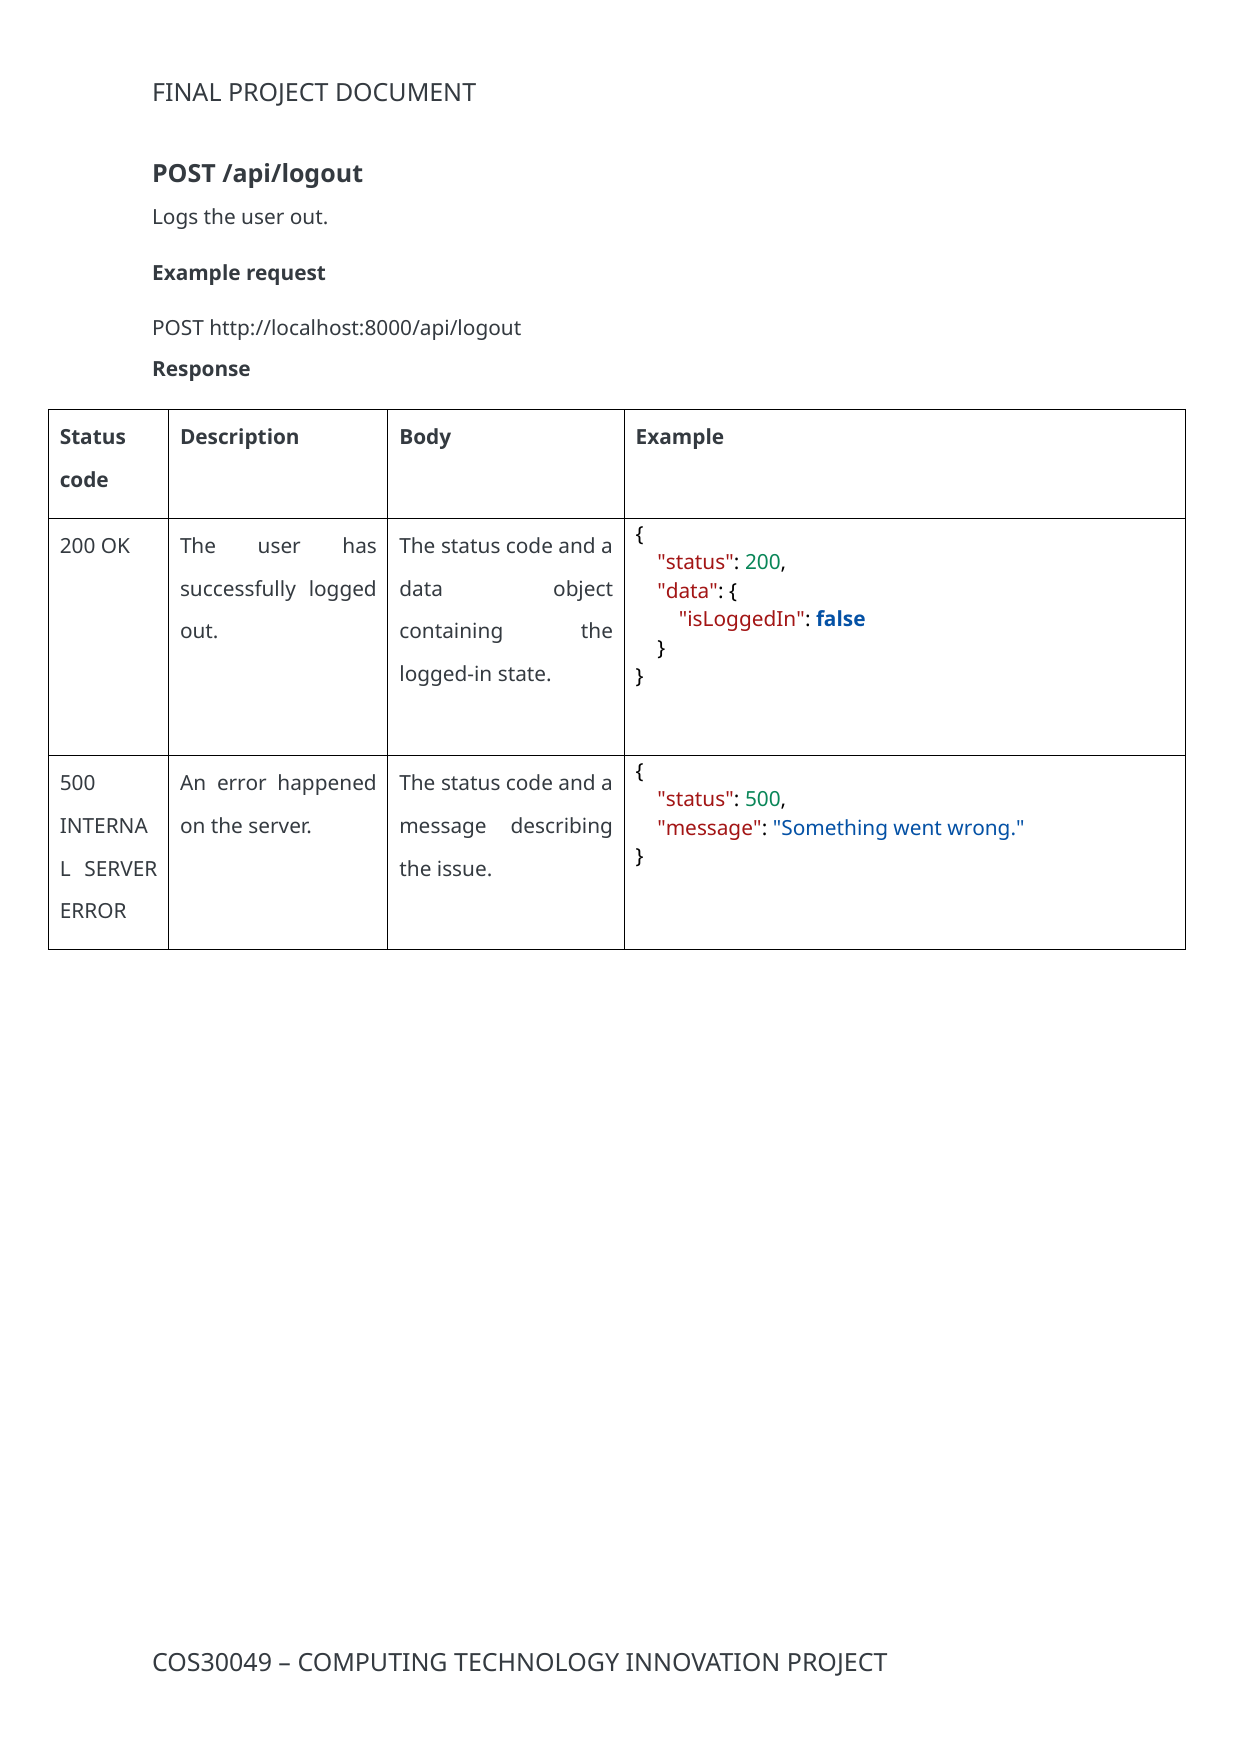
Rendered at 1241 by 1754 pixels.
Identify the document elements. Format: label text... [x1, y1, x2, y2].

table_cell The status code and a message describing the issue. [388, 756, 624, 949]
table_cell An error happened on the server. [169, 756, 387, 949]
table_cell The status code and a data object containing the logged-in state. [388, 519, 624, 755]
text Example request [152, 258, 1088, 286]
subtitle POST /api/logout [152, 156, 1088, 190]
table_header Example [625, 410, 1185, 518]
table_cell { "status": 500, "message": "Something went wrong." } [625, 756, 1185, 949]
table_header Body [388, 410, 624, 518]
table_cell 200 OK [49, 519, 168, 755]
text POST http://localhost:8000/api/logout [152, 313, 1088, 341]
table_cell { "status": 200, "data": { "isLoggedIn": false } } [625, 519, 1185, 755]
text Logs the user out. [152, 202, 1088, 231]
text Response [152, 354, 1088, 382]
table_cell The user has successfully logged out. [169, 519, 387, 755]
table_header Description [169, 410, 387, 518]
table_header Status code [49, 410, 168, 518]
table_cell 500 INTERNAL SERVER ERROR [49, 756, 168, 949]
